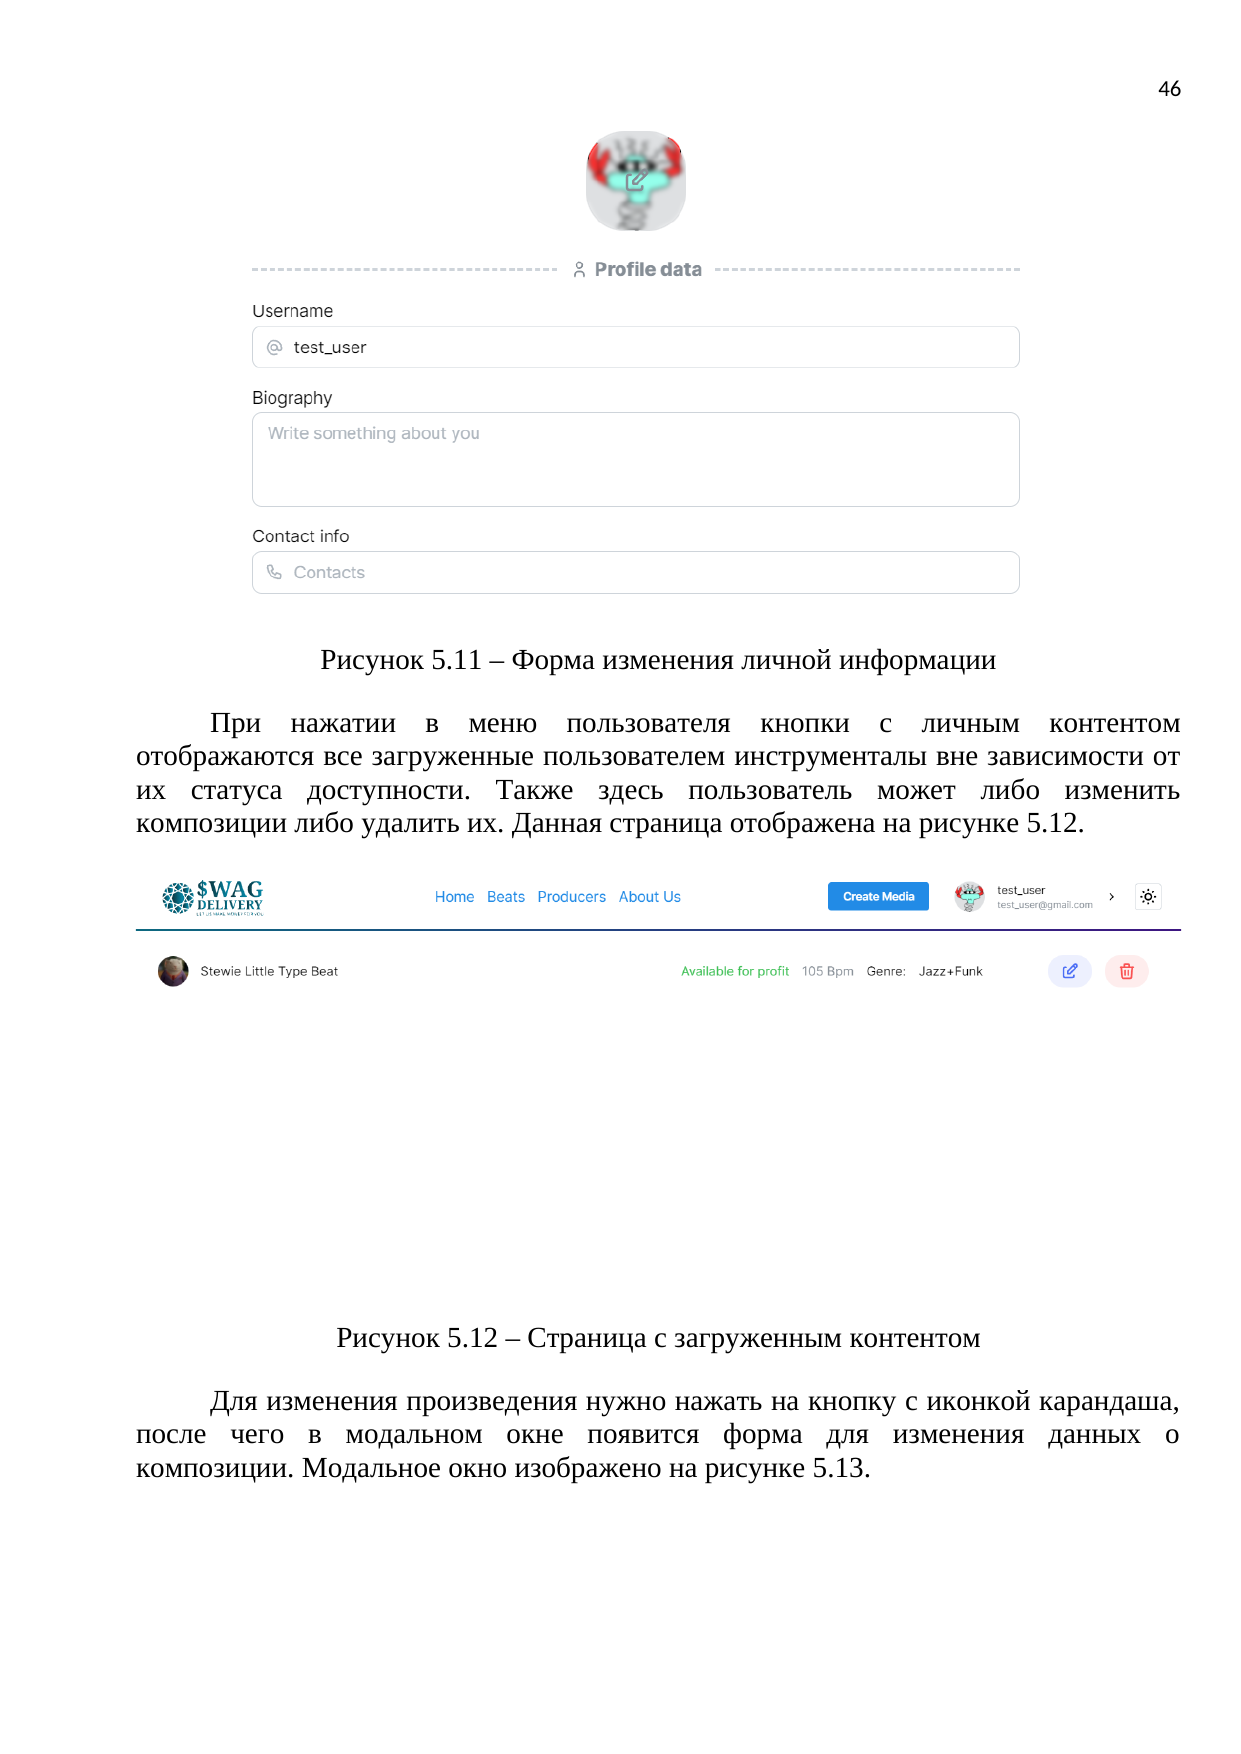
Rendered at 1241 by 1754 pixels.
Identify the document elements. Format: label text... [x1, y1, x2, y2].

text Рисунок 5.11 – Форма изменения личной информации [136, 642, 1181, 676]
picture [135, 868, 1182, 1296]
picture [189, 118, 1128, 618]
text Рисунок 5.12 – Страница с загруженным контентом [136, 1320, 1181, 1354]
text Для изменения произведения нужно нажать на кнопку с иконкой карандаша, после чего в модальном окне появится форма для изменения данных о композиции. Модальное окно изображено на рисунке 5.13. [136, 1383, 1181, 1484]
text При нажатии в меню пользователя кнопки с личным контентом отображаются все загруженные пользователем инструменталы вне зависимости от их статуса доступности. Также здесь пользователь может либо изменить композиции либо удалить их. Данная страница отображена на рисунке 5.12. [136, 705, 1181, 839]
